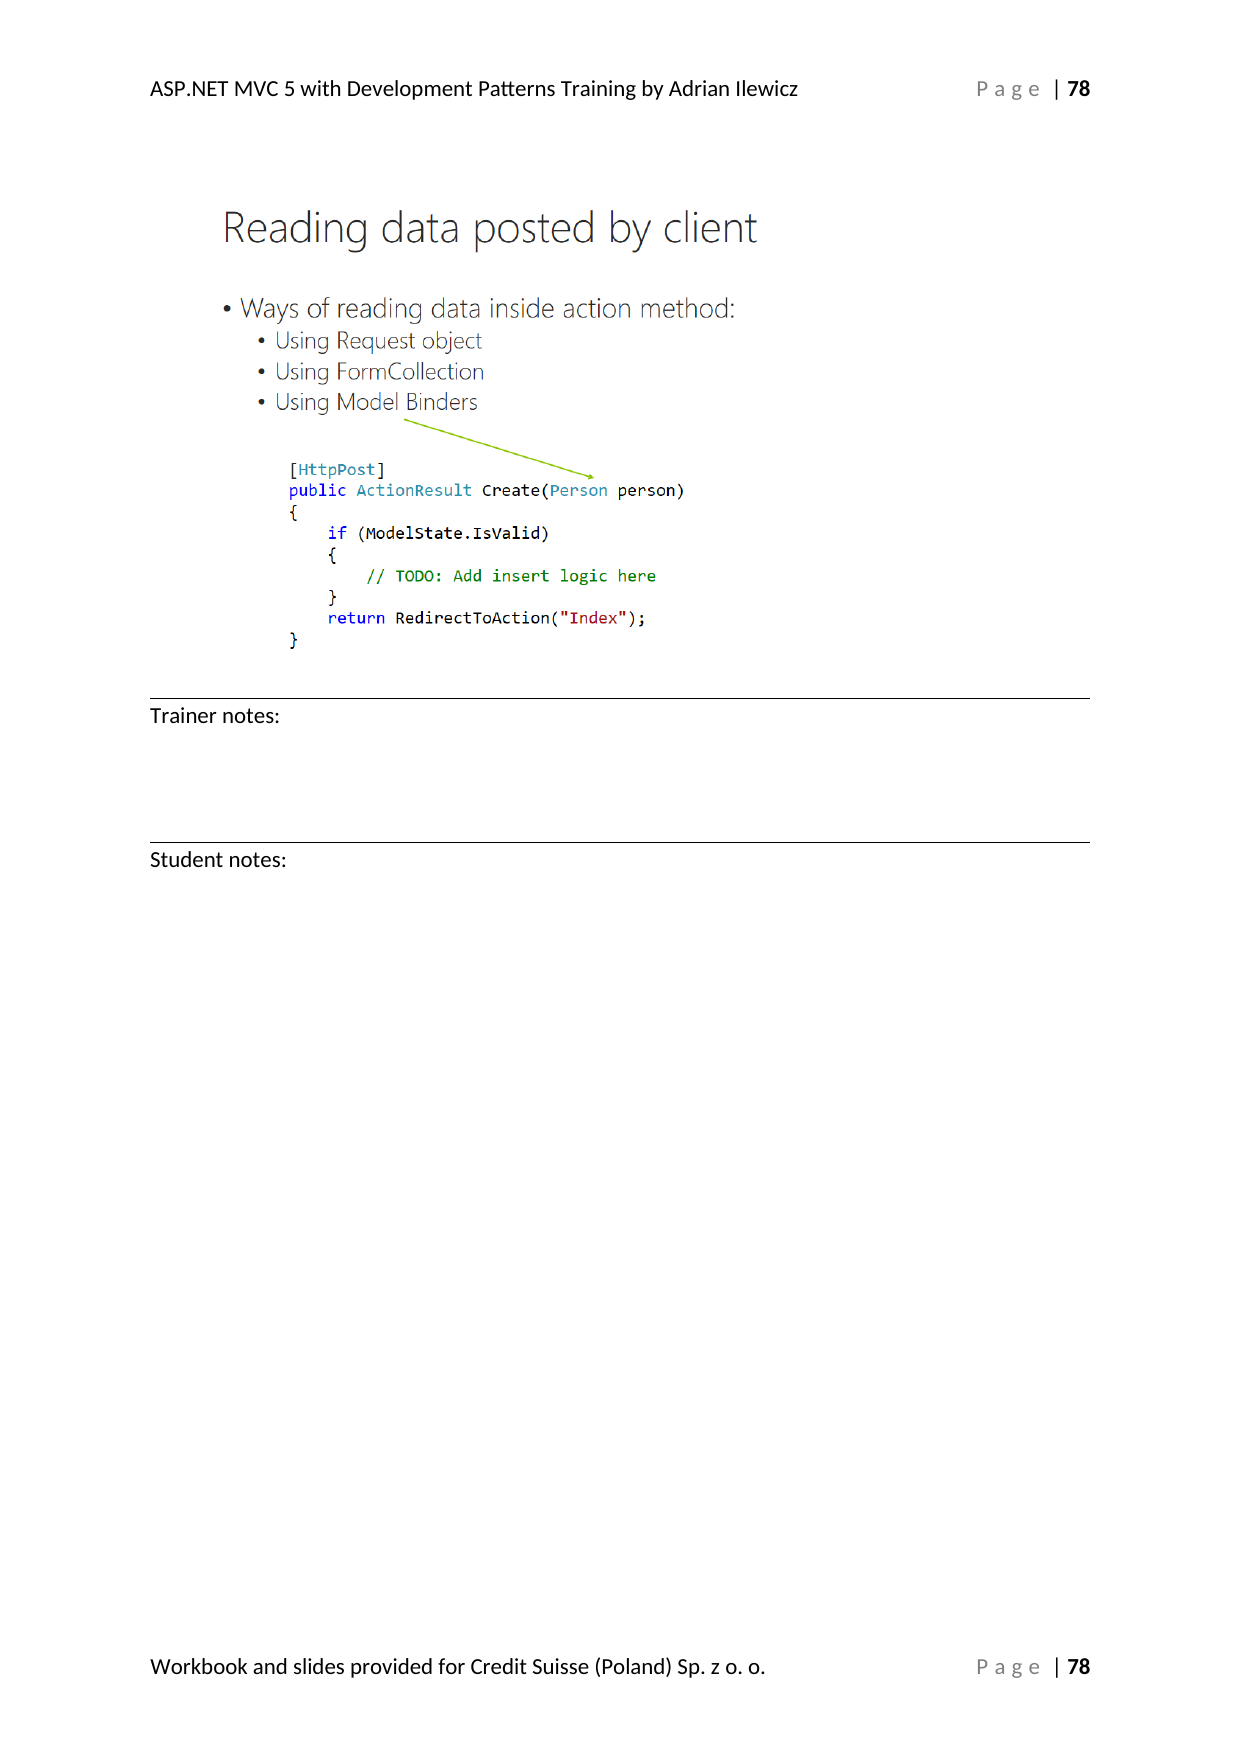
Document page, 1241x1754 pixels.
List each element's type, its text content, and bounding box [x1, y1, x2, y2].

text Student notes: [150, 843, 1090, 873]
picture [150, 149, 1090, 680]
text Trainer notes: [150, 699, 1090, 729]
